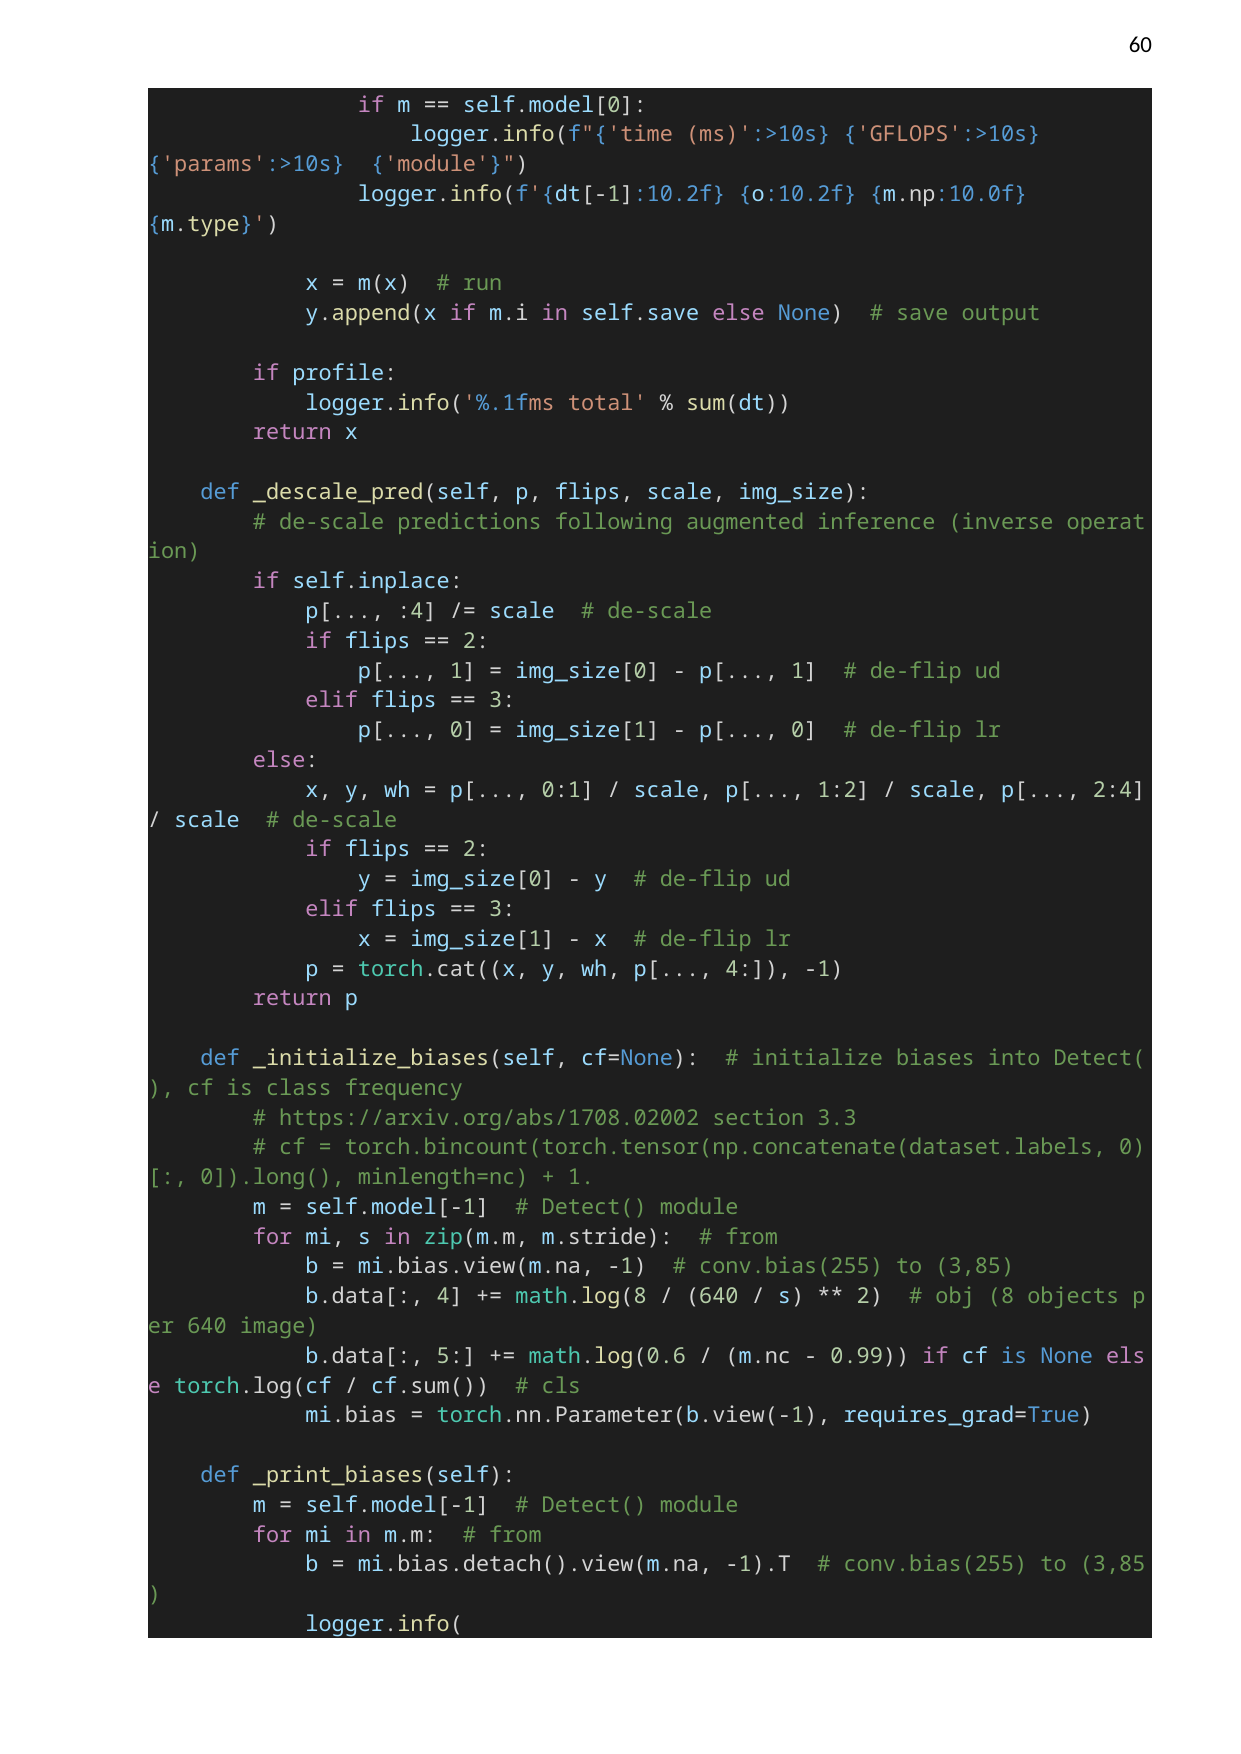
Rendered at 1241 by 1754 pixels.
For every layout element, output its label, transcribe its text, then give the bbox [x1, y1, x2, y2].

text if flips == 2: [148, 625, 1152, 654]
text mi.bias = torch.nn.Parameter(b.view(-1), requires_grad=True) [148, 1399, 1152, 1429]
text if self.inplace: [148, 565, 1152, 595]
text if flips == 2: [148, 833, 1152, 863]
text logger.info(f"{'time (ms)':>10s} {'GFLOPS':>10s} {'params':>10s} {'module'}") [148, 118, 1152, 178]
text y.append(x if m.i in self.save else None) # save output [148, 297, 1152, 327]
text elif flips == 3: [148, 893, 1152, 923]
text for mi in m.m: # from [148, 1518, 1152, 1548]
text y = img_size[0] - y # de-flip ud [148, 863, 1152, 893]
text x, y, wh = p[..., 0:1] / scale, p[..., 1:2] / scale, p[..., 2:4] / scale # de-scale [148, 774, 1152, 833]
text if m == self.model[0]: [148, 88, 1152, 118]
text def _descale_pred(self, p, flips, scale, img_size): [148, 476, 1152, 506]
text for mi, s in zip(m.m, m.stride): # from [148, 1221, 1152, 1250]
text b.data[:, 5:] += math.log(0.6 / (m.nc - 0.99)) if cf is None else torch.log(cf / cf.sum()) # cls [148, 1340, 1152, 1399]
text if profile: [148, 357, 1152, 386]
text b = mi.bias.detach().view(m.na, -1).T # conv.bias(255) to (3,85) [148, 1548, 1152, 1608]
text p[..., 0] = img_size[1] - p[..., 0] # de-flip lr [148, 714, 1152, 744]
text return x [148, 416, 1152, 446]
text m = self.model[-1] # Detect() module [148, 1191, 1152, 1221]
text m = self.model[-1] # Detect() module [148, 1489, 1152, 1518]
text elif flips == 3: [148, 684, 1152, 714]
text else: [148, 744, 1152, 774]
text logger.info( [148, 1608, 1152, 1638]
text def _initialize_biases(self, cf=None): # initialize biases into Detect(), cf is class frequency [148, 1042, 1152, 1101]
text # cf = torch.bincount(torch.tensor(np.concatenate(dataset.labels, 0)[:, 0]).long(), minlength=nc) + 1. [148, 1131, 1152, 1191]
text b = mi.bias.view(m.na, -1) # conv.bias(255) to (3,85) [148, 1250, 1152, 1280]
text x = m(x) # run [148, 267, 1152, 297]
text return p [148, 982, 1152, 1012]
text b.data[:, 4] += math.log(8 / (640 / s) ** 2) # obj (8 objects per 640 image) [148, 1280, 1152, 1340]
text p[..., :4] /= scale # de-scale [148, 595, 1152, 625]
text logger.info(f'{dt[-1]:10.2f} {o:10.2f} {m.np:10.0f} {m.type}') [148, 178, 1152, 237]
text p = torch.cat((x, y, wh, p[..., 4:]), -1) [148, 952, 1152, 982]
text # de-scale predictions following augmented inference (inverse operation) [148, 506, 1152, 565]
text logger.info('%.1fms total' % sum(dt)) [148, 386, 1152, 416]
text # https://arxiv.org/abs/1708.02002 section 3.3 [148, 1101, 1152, 1131]
text def _print_biases(self): [148, 1459, 1152, 1489]
text x = img_size[1] - x # de-flip lr [148, 923, 1152, 952]
text p[..., 1] = img_size[0] - p[..., 1] # de-flip ud [148, 654, 1152, 684]
